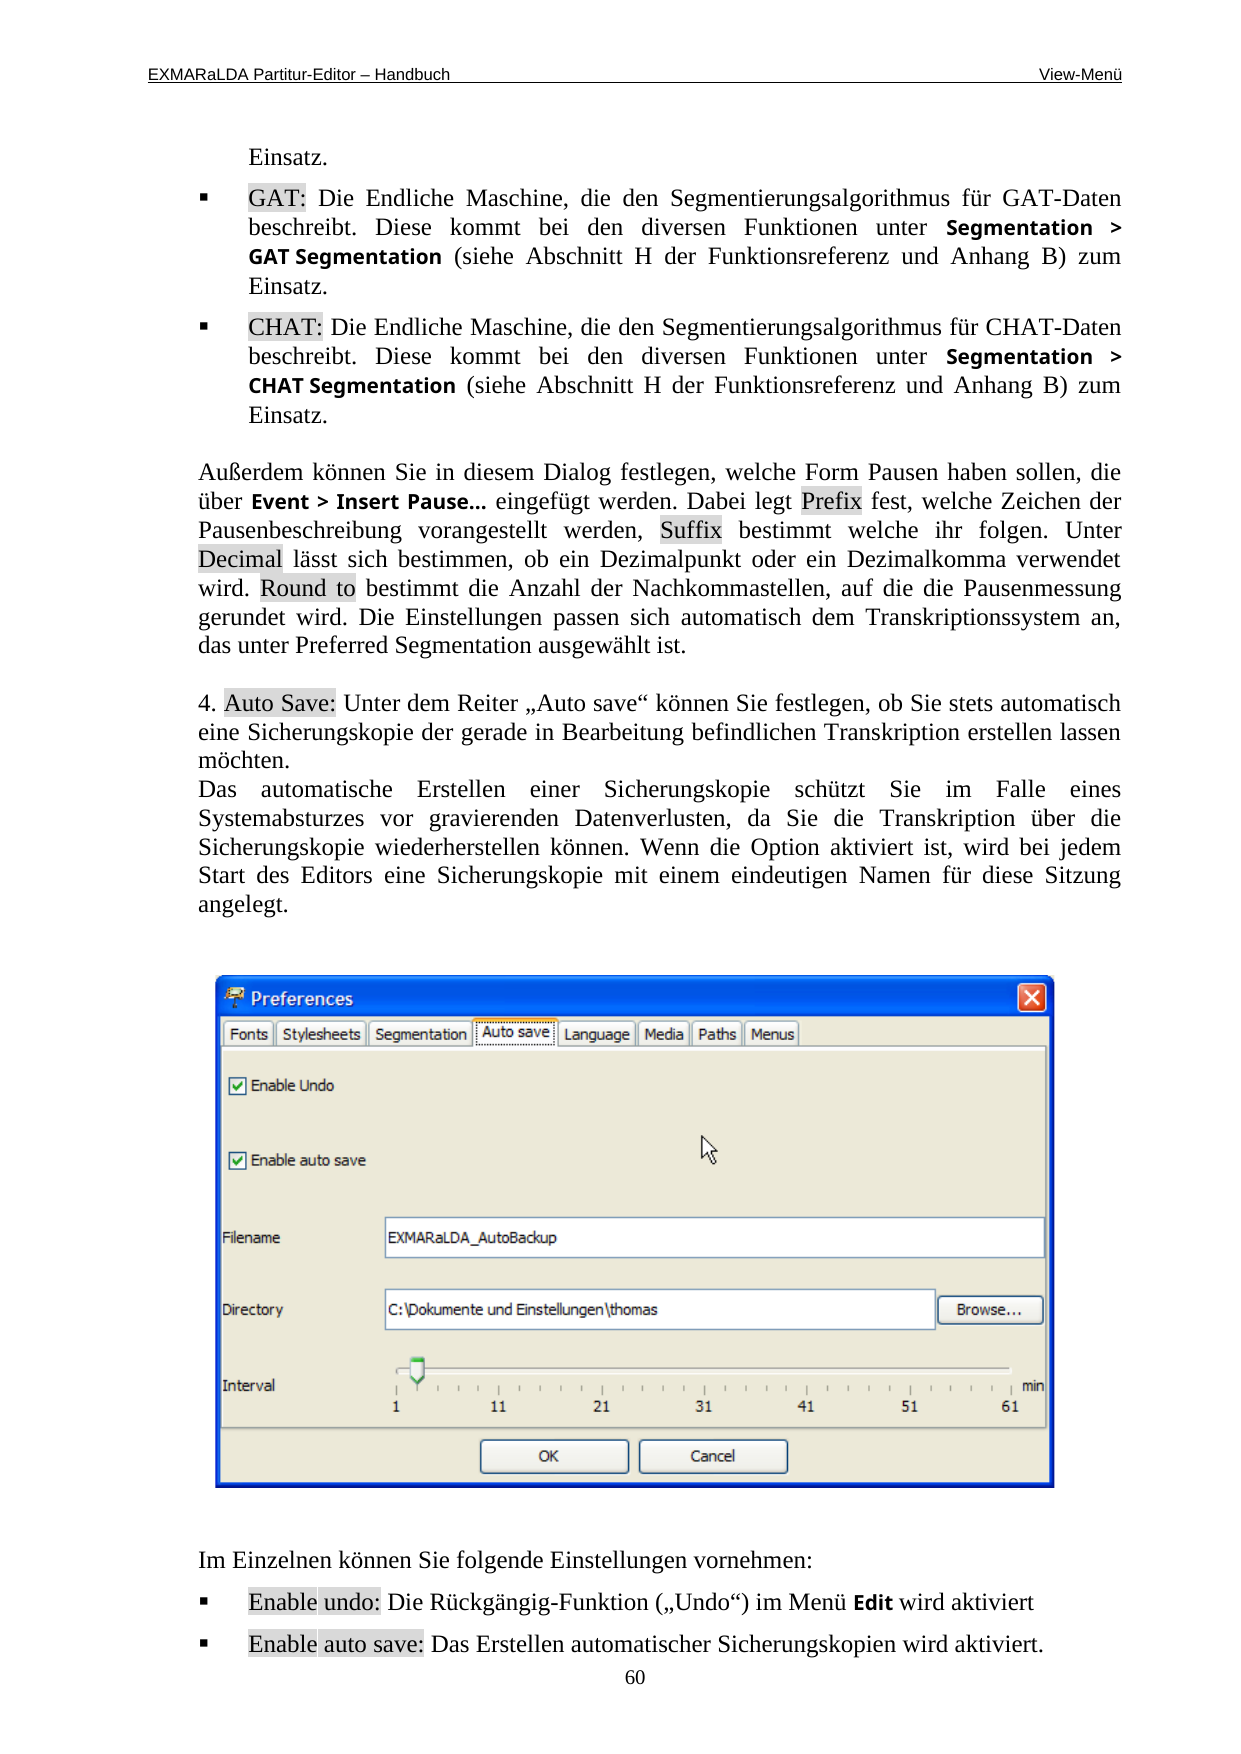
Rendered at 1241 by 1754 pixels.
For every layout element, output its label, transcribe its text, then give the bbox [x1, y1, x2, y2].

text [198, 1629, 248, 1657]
text Außerdem können Sie in diesem Dialog festlegen, welche Form Pausen haben sollen, die über Event > Insert Pause... eingefügt werden. Dabei legt Prefix fest, welche Zeichen der Pausenbeschreibung vorangestellt werden, Suffix bestimmt welche ihr folgen. Unter Decimal lässt sich bestimmen, ob ein Dezimalpunkt oder ein Dezimalkomma verwendet wird. Round to bestimmt die Anzahl der Nachkommastellen, auf die die Pausenmessung gerundet wird. Die Einstellungen passen sich automatisch dem Transkriptionssystem an, das unter Preferred Segmentation ausgewählt ist. [198, 457, 1122, 659]
text CHAT: Die Endliche Maschine, die den Segmentierungsalgorithmus für CHAT-Daten beschreibt. Diese kommt bei den diversen Funktionen unter Segmentation > CHAT Segmentation (siehe Abschnitt H der Funktionsreferenz und Anhang B) zum Einsatz. [198, 312, 1122, 428]
text GAT: Die Endliche Maschine, die den Segmentierungsalgorithmus für GAT-Daten beschreibt. Diese kommt bei den diversen Funktionen unter Segmentation > GAT Segmentation (siehe Abschnitt H der Funktionsreferenz und Anhang B) zum Einsatz. [198, 183, 1122, 299]
text Das automatische Erstellen einer Sicherungskopie schützt Sie im Falle eines Systemabsturzes vor gravierenden Datenverlusten, da Sie die Transkription über die Sicherungskopie wiederherstellen können. Wenn die Option aktiviert ist, wird bei jedem Start des Editors eine Sicherungskopie mit einem eindeutigen Namen für diese Sitzung angelegt. [198, 774, 1122, 918]
text Enable undo: Die Rückgängig-Funktion („Undo“) im Menü Edit wird aktiviert [198, 1587, 1122, 1616]
picture [215, 975, 1055, 1488]
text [198, 142, 1122, 171]
text Im Einzelnen können Sie folgende Einstellungen vornehmen: [148, 1545, 1122, 1574]
text 4. Auto Save: Unter dem Reiter „Auto save“ können Sie festlegen, ob Sie stets automatisch eine Sicherungskopie der gerade in Bearbeitung befindlichen Transkription erstellen lassen möchten. [198, 688, 1122, 774]
text Enable auto save: Das Erstellen automatischer Sicherungskopien wird aktiviert. [424, 1629, 1122, 1657]
